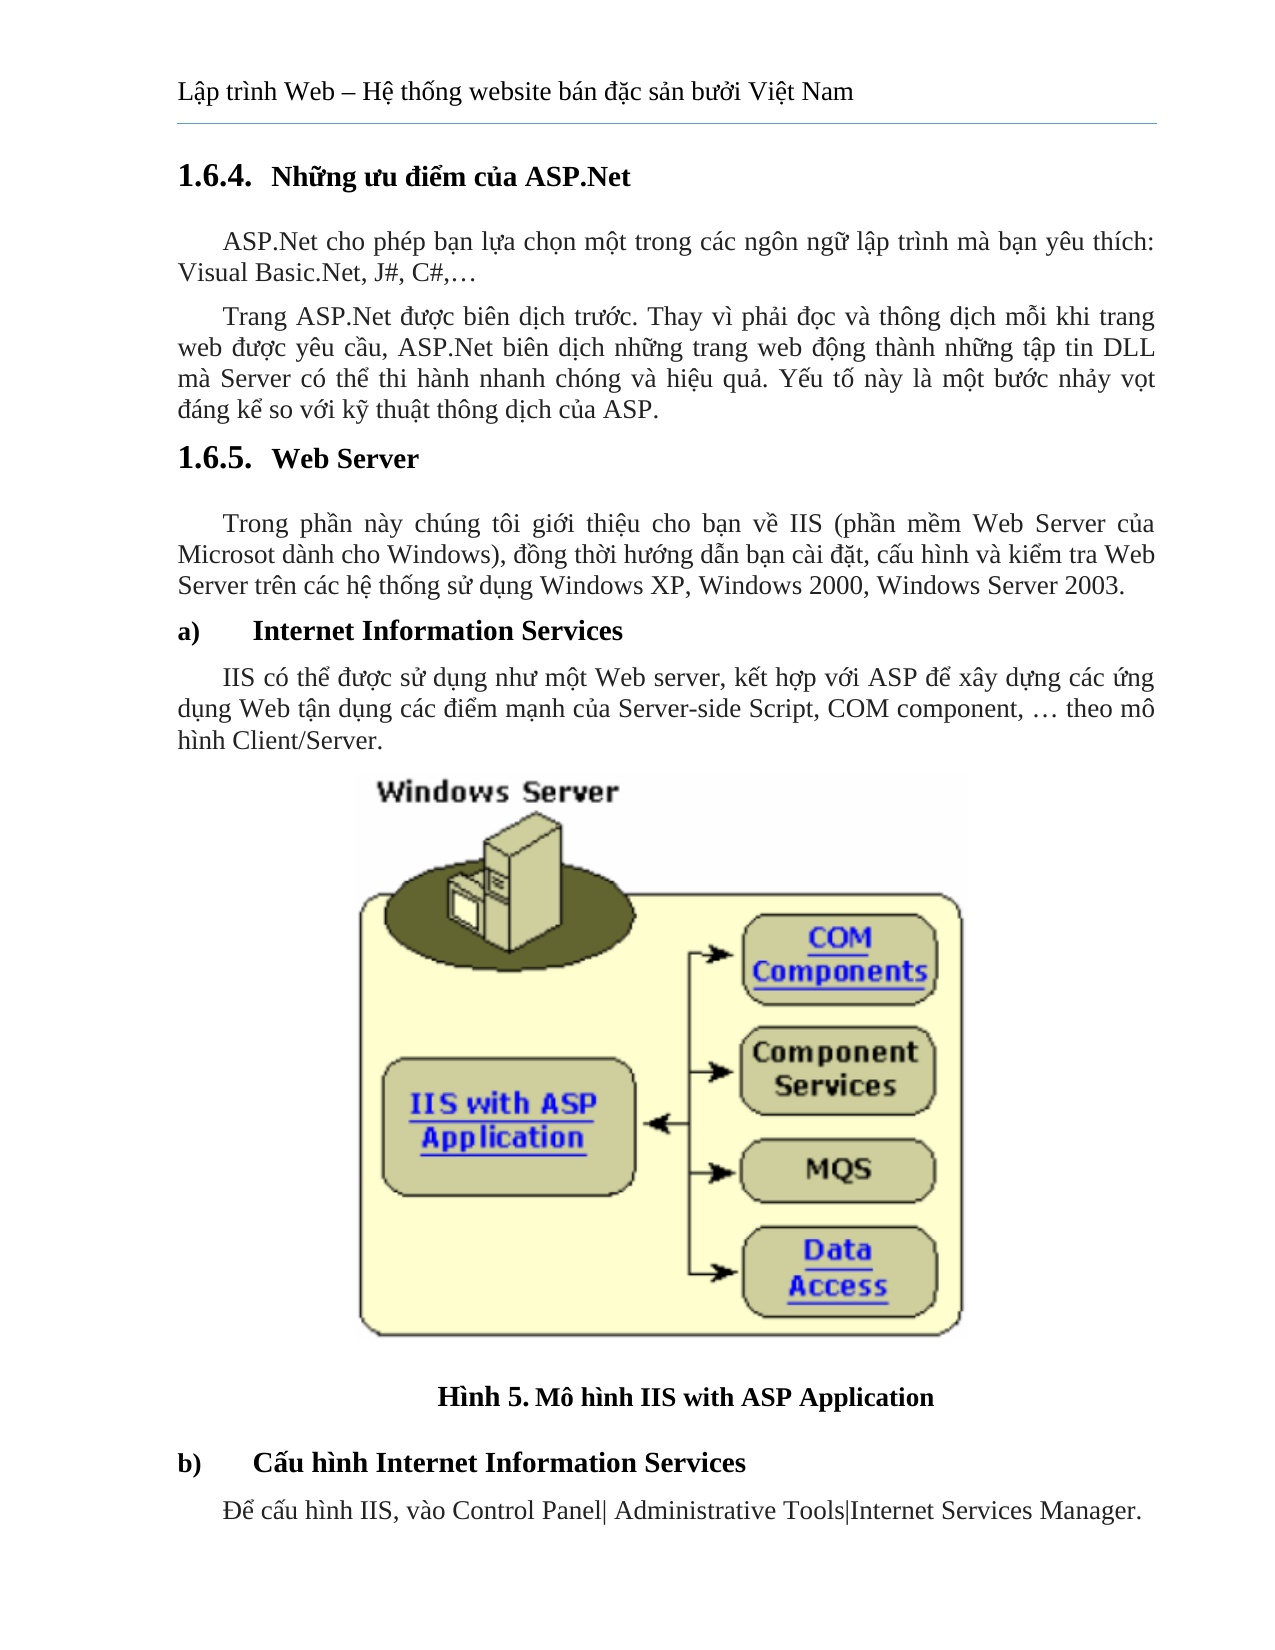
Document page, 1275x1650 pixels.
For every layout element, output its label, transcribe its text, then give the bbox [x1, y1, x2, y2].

text Trong phần này chúng tôi giới thiệu cho bạn về IIS (phần mềm Web Server của Microsot dành cho Windows), đồng thời hướng dẫn bạn cài đặt, cấu hình và kiểm tra Web Server trên các hệ thống sử dụng Windows XP, Windows 2000, Windows Server 2003. [177, 507, 1157, 600]
text Để cấu hình IIS, vào Control Panel| Administrative Tools|Internet Services Manager. [177, 1494, 1157, 1525]
text Cấu hình Internet Information Services [177, 1446, 1157, 1479]
picture [310, 767, 1024, 1360]
text ASP.Net cho phép bạn lựa chọn một trong các ngôn ngữ lập trình mà bạn yêu thích: Visual Basic.Net, J#, C#,… [177, 225, 1157, 287]
text Những ưu điểm của ASP.Net [177, 155, 1157, 193]
text Web Server [177, 437, 1157, 475]
text Trang ASP.Net được biên dịch trước. Thay vì phải đọc và thông dịch mỗi khi trang web được yêu cầu, ASP.Net biên dịch những trang web động thành những tập tin DLL mà Server có thể thi hành nhanh chóng và hiệu quả. Yếu tố này là một bước nhảy vọt đáng kể so với kỹ thuật thông dịch của ASP. [177, 300, 1157, 424]
text IIS có thể được sử dụng như một Web server, kết hợp với ASP để xây dựng các ứng dụng Web tận dụng các điểm mạnh của Server-side Script, COM component, … theo mô hình Client/Server. [177, 661, 1157, 755]
text Mô hình IIS with ASP Application [215, 1379, 1157, 1412]
text Internet Information Services [177, 613, 1157, 646]
